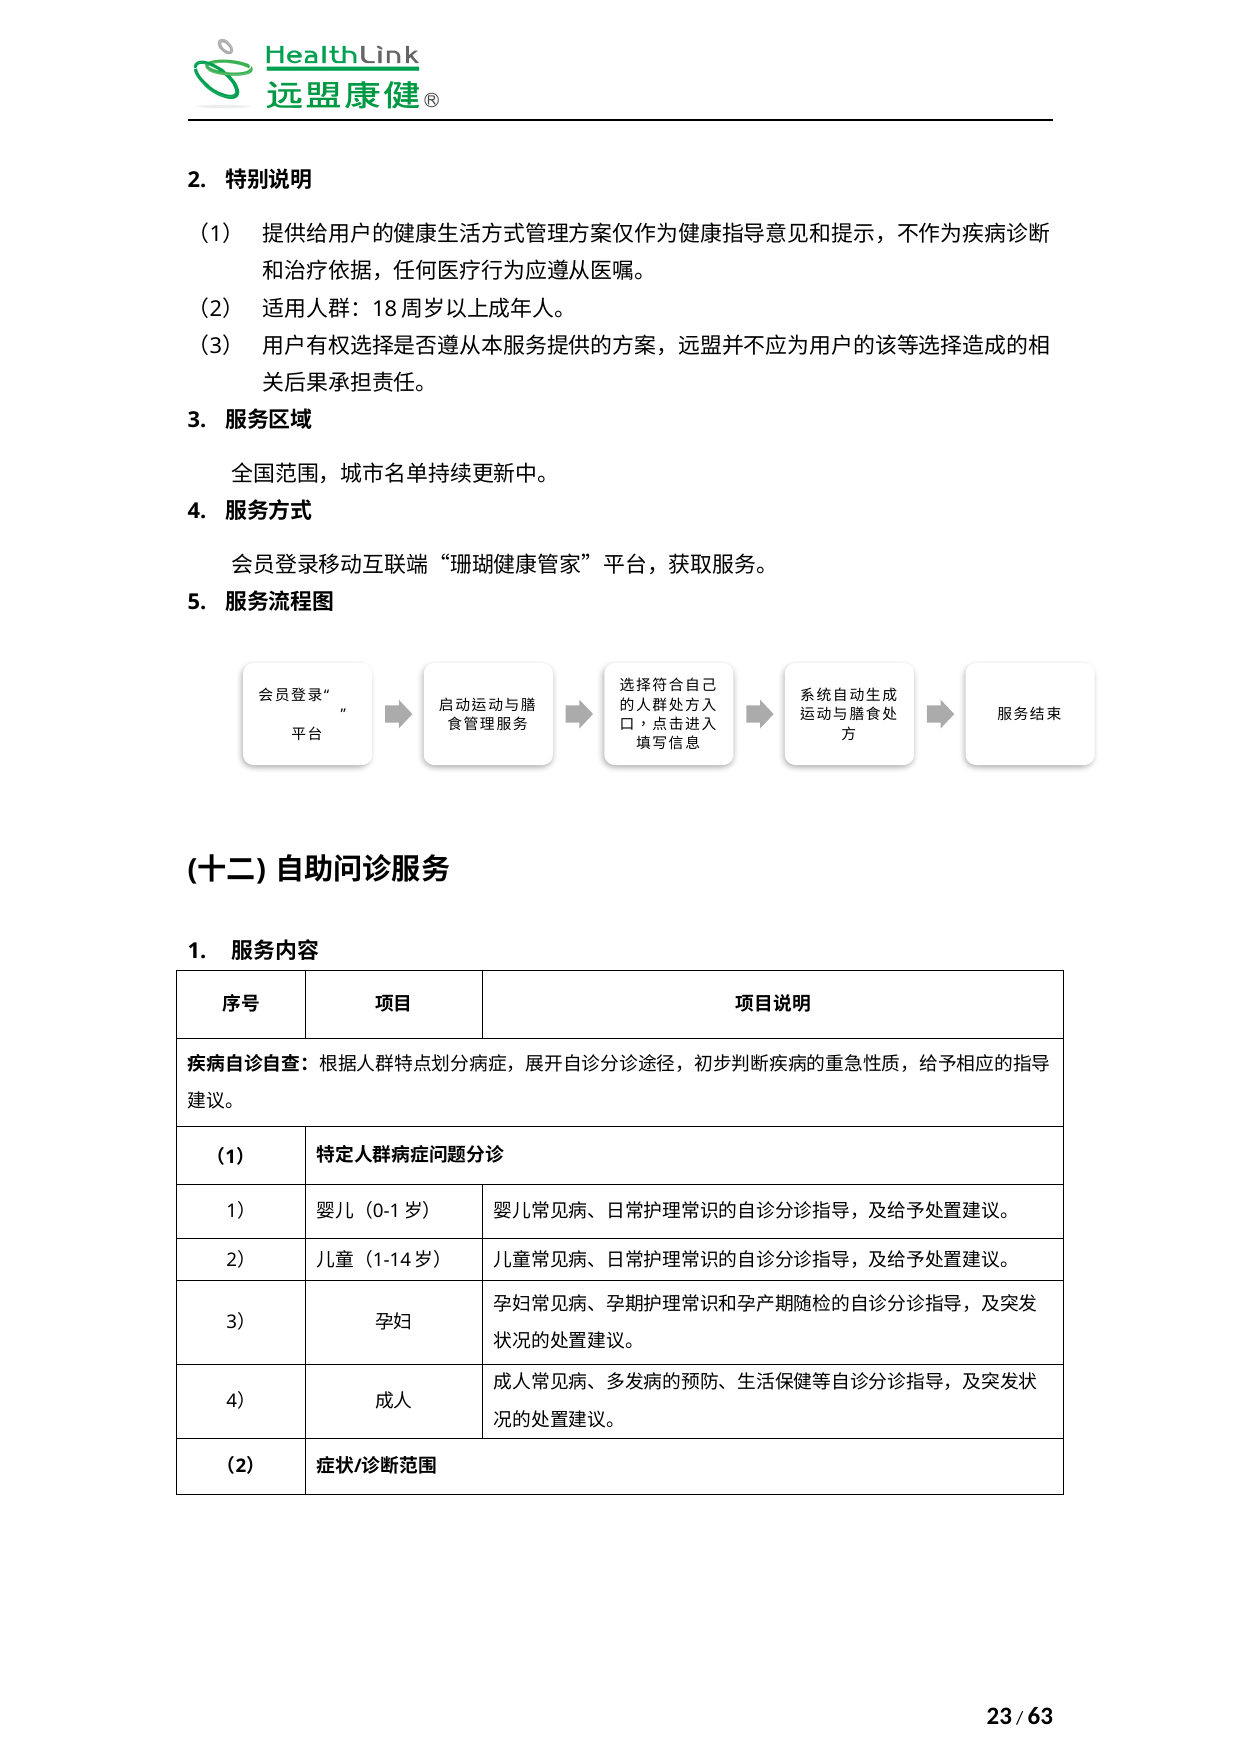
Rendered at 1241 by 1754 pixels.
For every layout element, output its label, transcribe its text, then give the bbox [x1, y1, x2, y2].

table_cell （2） [177, 1439, 305, 1494]
table_cell 婴儿（0-1岁） [306, 1185, 482, 1238]
table_cell 1） [177, 1185, 305, 1238]
table_cell 疾病自诊自查：根据人群特点划分病症，展开自诊分诊途径，初步判断疾病的重急性质，给予相应的指导建议。 [177, 1039, 1063, 1126]
table_cell 2） [177, 1239, 305, 1280]
list 服务方式 [187, 493, 1053, 526]
table_cell 4） [177, 1365, 305, 1438]
table_cell 儿童（1-14岁） [306, 1239, 482, 1280]
table_cell 婴儿常见病、日常护理常识的自诊分诊指导，及给予处置建议。 [483, 1185, 1063, 1238]
list 服务内容 [187, 933, 1053, 965]
table_header 序号 [177, 971, 305, 1038]
table_cell 3） [177, 1281, 305, 1363]
text 会员登录移动互联端“珊瑚健康管家”平台，获取服务。 [187, 547, 1053, 579]
list 服务流程图 [187, 584, 1053, 803]
table_header 项目 [306, 971, 482, 1038]
subtitle 自助问诊服务 [187, 834, 1053, 899]
list 适用人群：18周岁以上成年人。 [187, 290, 1053, 323]
table_header 项目说明 [483, 971, 1063, 1038]
table_cell 成人 [306, 1365, 482, 1438]
table_cell 症状/诊断范围 [306, 1439, 1063, 1494]
table_cell 成人常见病、多发病的预防、生活保健等自诊分诊指导，及突发状况的处置建议。 [483, 1365, 1063, 1438]
picture [187, 29, 447, 118]
list 用户有权选择是否遵从本服务提供的方案，远盟并不应为用户的该等选择造成的相关后果承担责任。 [187, 327, 1053, 397]
table_cell 孕妇 [306, 1281, 482, 1363]
list 服务区域 [187, 402, 1053, 434]
list 全国范围，城市名单持续更新中。 [187, 456, 1053, 488]
list 提供给用户的健康生活方式管理方案仅作为健康指导意见和提示，不作为疾病诊断和治疗依据，任何医疗行为应遵从医嘱。 [187, 216, 1053, 286]
table_cell 特定人群病症问题分诊 [306, 1127, 1063, 1184]
table_cell 儿童常见病、日常护理常识的自诊分诊指导，及给予处置建议。 [483, 1239, 1063, 1280]
table_cell 孕妇常见病、孕期护理常识和孕产期随检的自诊分诊指导，及突发状况的处置建议。 [483, 1281, 1063, 1363]
table_cell （1） [177, 1127, 305, 1184]
list 特别说明 [187, 162, 1053, 194]
